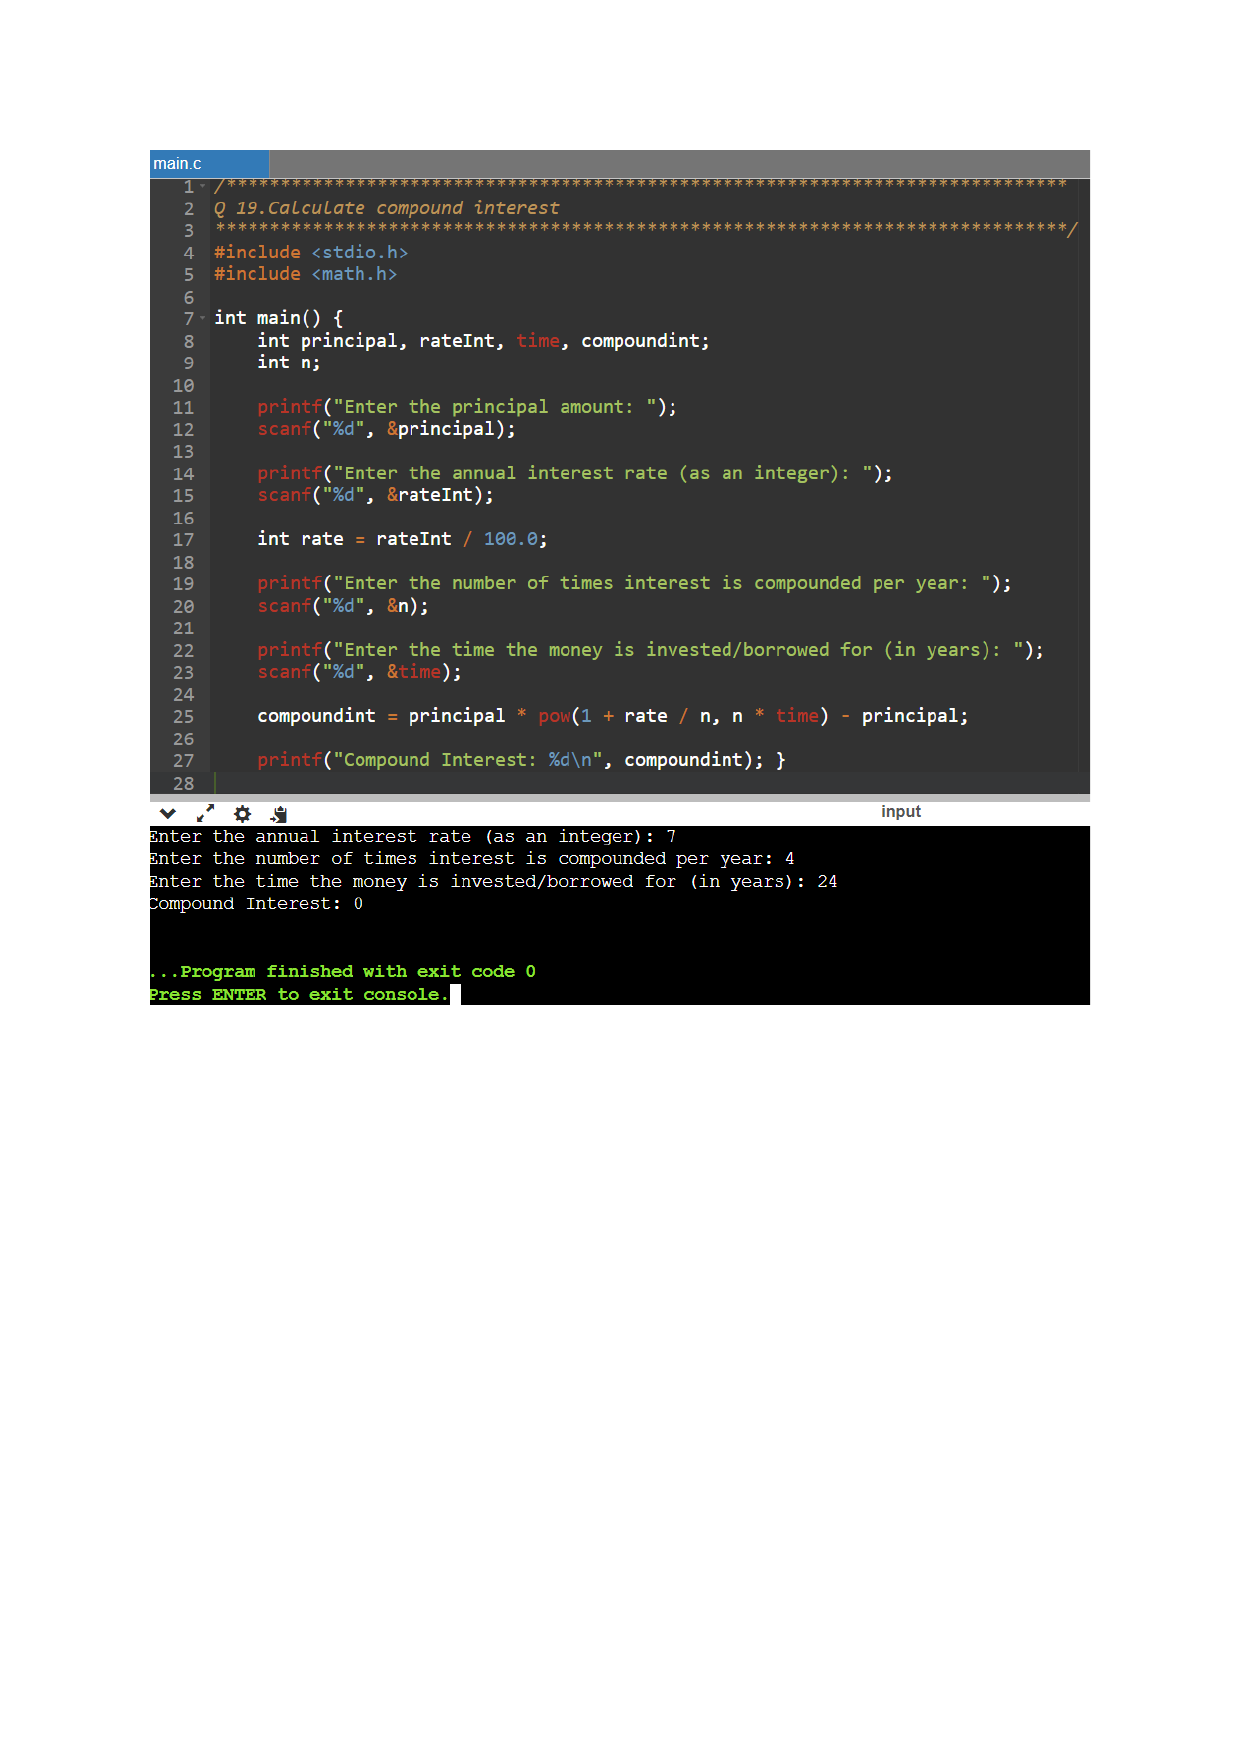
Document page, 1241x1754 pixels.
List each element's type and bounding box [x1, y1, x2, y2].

picture [150, 150, 1091, 1005]
